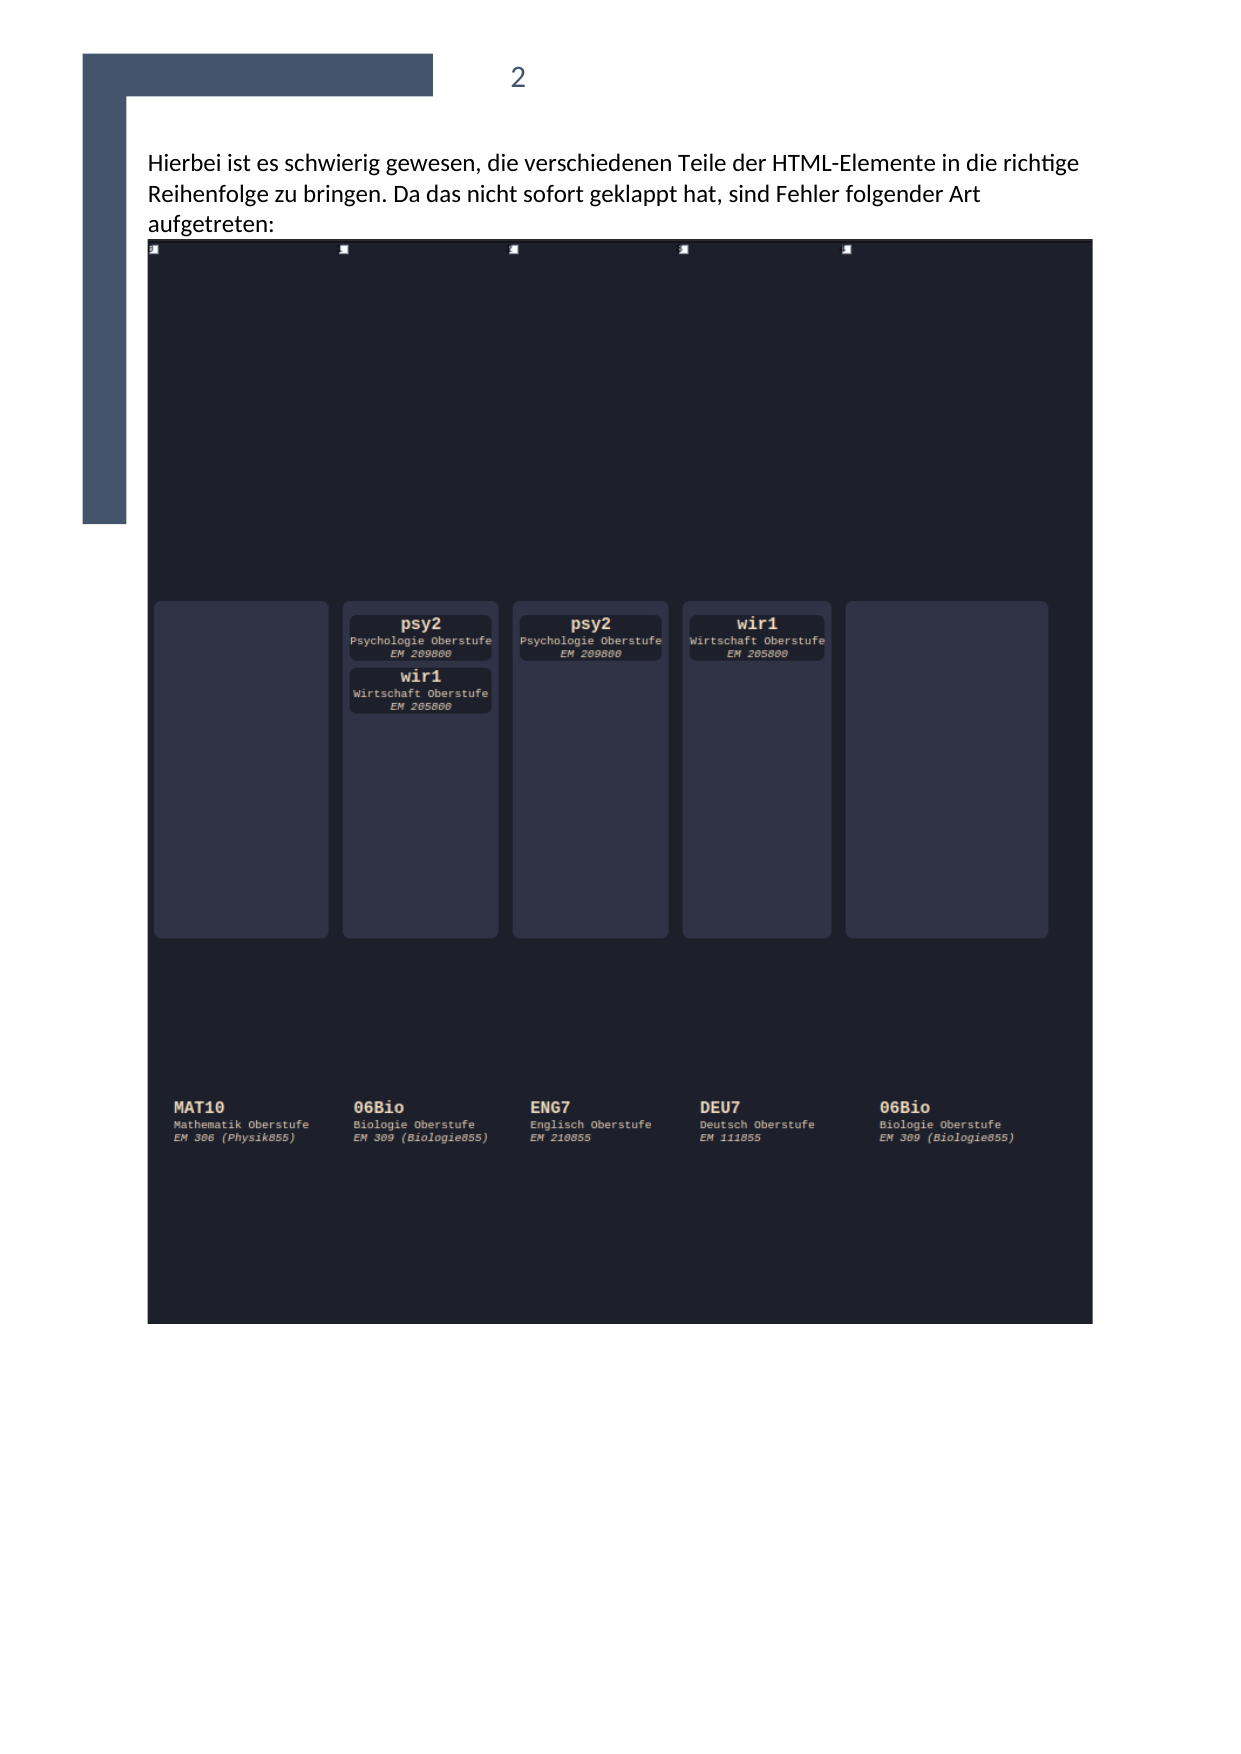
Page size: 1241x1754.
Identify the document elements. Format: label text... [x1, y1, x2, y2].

picture [147, 239, 1093, 1324]
text Hierbei ist es schwierig gewesen, die verschiedenen Teile der HTML-Elemente in die richtige Reihenfolge zu bringen. Da das nicht sofort geklappt hat, sind Fehler folgender Art aufgetreten: [148, 148, 1093, 239]
